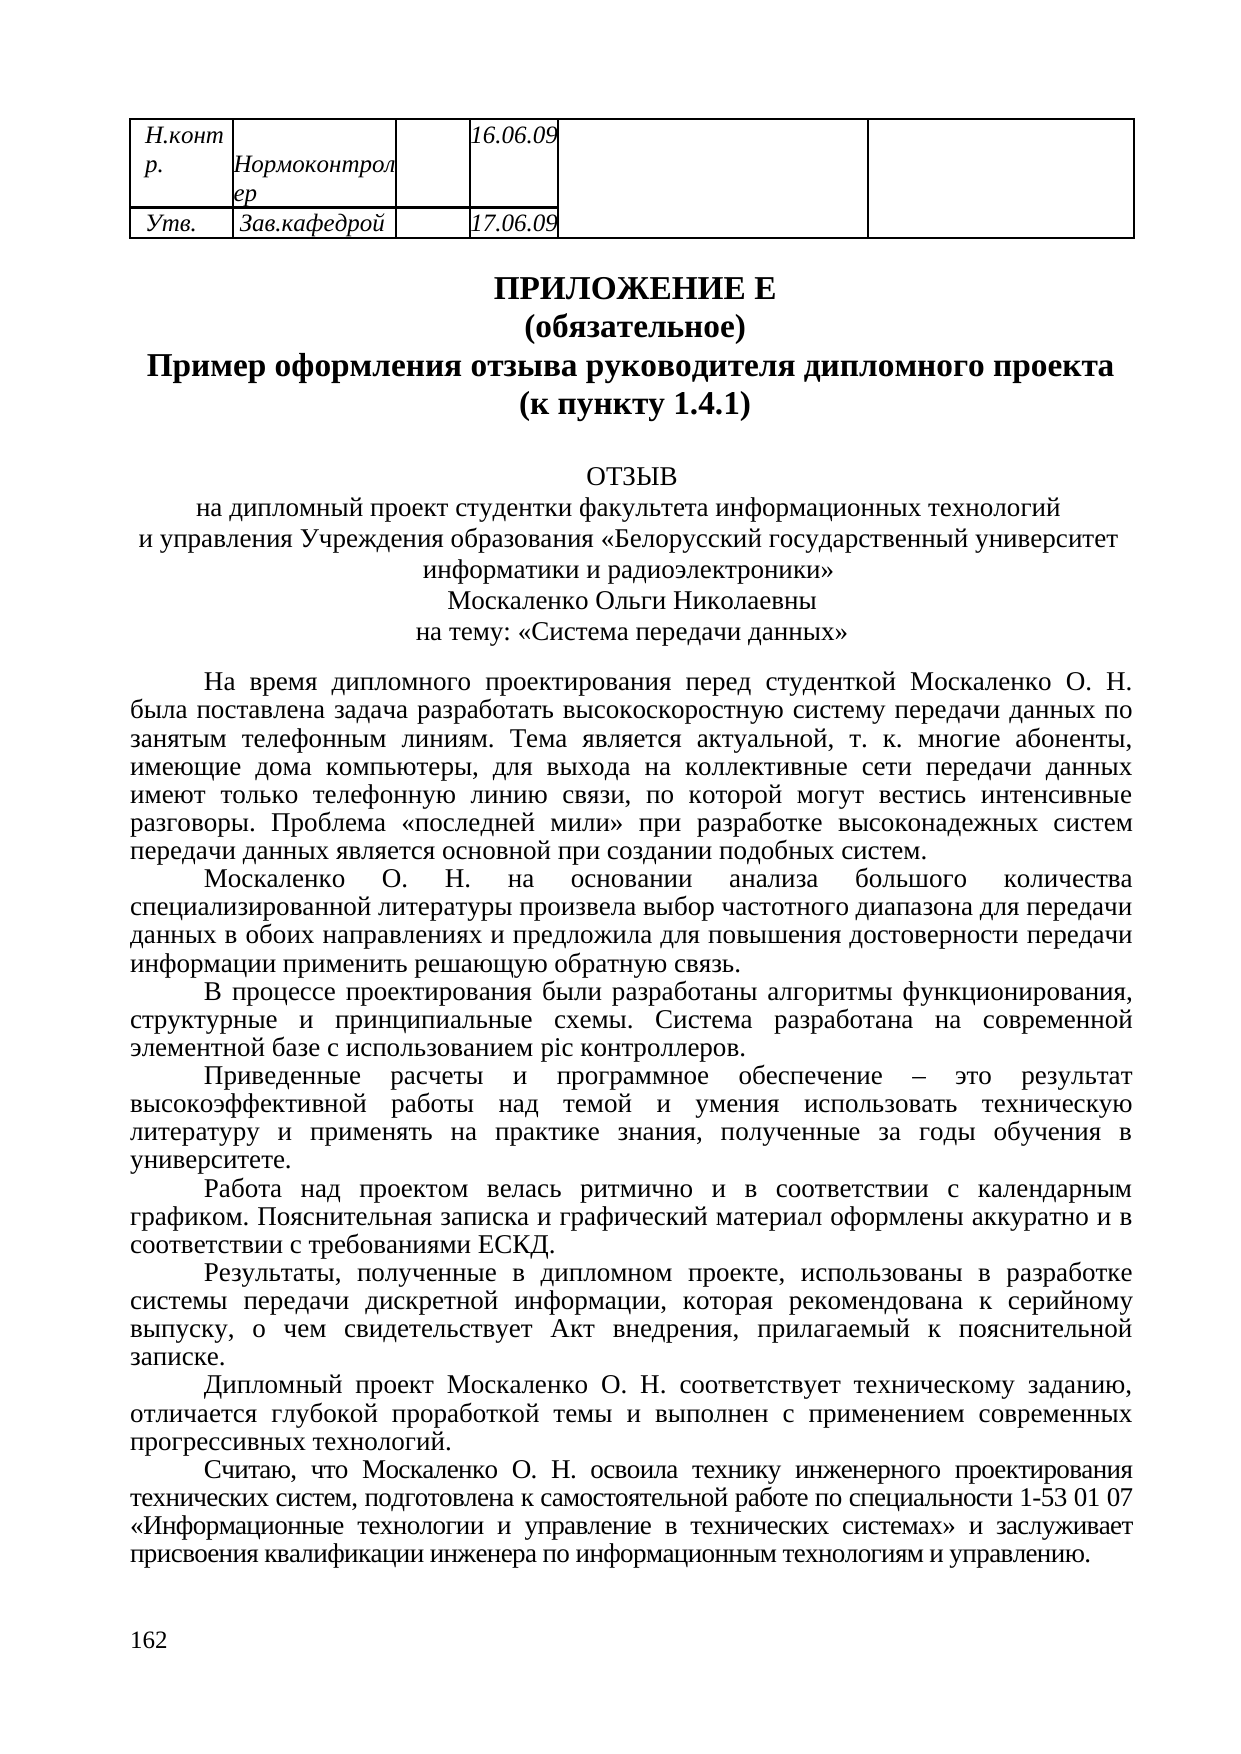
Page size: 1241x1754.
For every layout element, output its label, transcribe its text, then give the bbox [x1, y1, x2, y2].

text Москаленко О. Н. на основании анализа большого количества специализированной литературы произвела выбор частотного диапазона для передачи данных в обоих направлениях и предложила для повышения достоверности передачи информации применить решающую обратную связь. [130, 865, 1134, 978]
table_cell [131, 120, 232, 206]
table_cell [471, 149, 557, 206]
text Дипломный проект Москаленко О. Н. соответствует техническому заданию, отличается глубокой проработкой темы и выполнен с применением современных прогрессивных технологий. [130, 1371, 1134, 1456]
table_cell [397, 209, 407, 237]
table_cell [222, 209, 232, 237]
text на дипломный проект студентки факультета информационных технологий и управления Учреждения образования «Белорусский государственный университет информатики и радиоэлектроники» Москаленко Ольги Николаевны на тему: «Система передачи данных» [130, 491, 1134, 647]
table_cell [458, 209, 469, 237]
text В процессе проектирования были разработаны алгоритмы функционирования, структурные и принципиальные схемы. Система разработана на современной элементной базе с использованием pic контроллеров. [130, 978, 1134, 1062]
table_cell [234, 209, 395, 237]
text ОТЗЫВ [130, 460, 1134, 491]
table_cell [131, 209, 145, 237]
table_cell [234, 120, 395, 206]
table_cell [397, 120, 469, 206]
text Работа над проектом велась ритмично и в соответствии с календарным графиком. Пояснительная записка и графический материал оформлены аккуратно и в соответствии с требованиями ЕСКД. [130, 1174, 1134, 1259]
subtitle Приложение Е (обязательное) Пример оформления отзыва руководителя дипломного проекта (к пункту 1.4.1) [130, 268, 1140, 421]
text Считаю, что Москаленко О. Н. освоила технику инженерного проектирования технических систем, подготовлена к самостоятельной работе по специальности 1-53 01 07 «Информационные технологии и управление в технических системах» и заслуживает присвоения квалификации инженера по информационным технологиям и управлению. [130, 1456, 1134, 1568]
text Приведенные расчеты и программное обеспечение – это результат высокоэффективной работы над темой и умения использовать техническую литературу и применять на практике знания, полученные за годы обучения в университете. [130, 1062, 1134, 1174]
text Результаты, полученные в дипломном проекте, использованы в разработке системы передачи дискретной информации, которая рекомендована к серийному выпуску, о чем свидетельствует Акт внедрения, прилагаемый к пояснительной записке. [130, 1259, 1134, 1371]
text На время дипломного проектирования перед студенткой Москаленко О. Н. была поставлена задача разработать высокоскоростную систему передачи данных по занятым телефонным линиям. Тема является актуальной, т. к. многие абоненты, имеющие дома компьютеры, для выхода на коллективные сети передачи данных имеют только телефонную линию связи, по которой могут вестись интенсивные разговоры. Проблема «последней мили» при разработке высоконадежных систем передачи данных является основной при создании подобных систем. [130, 668, 1134, 865]
